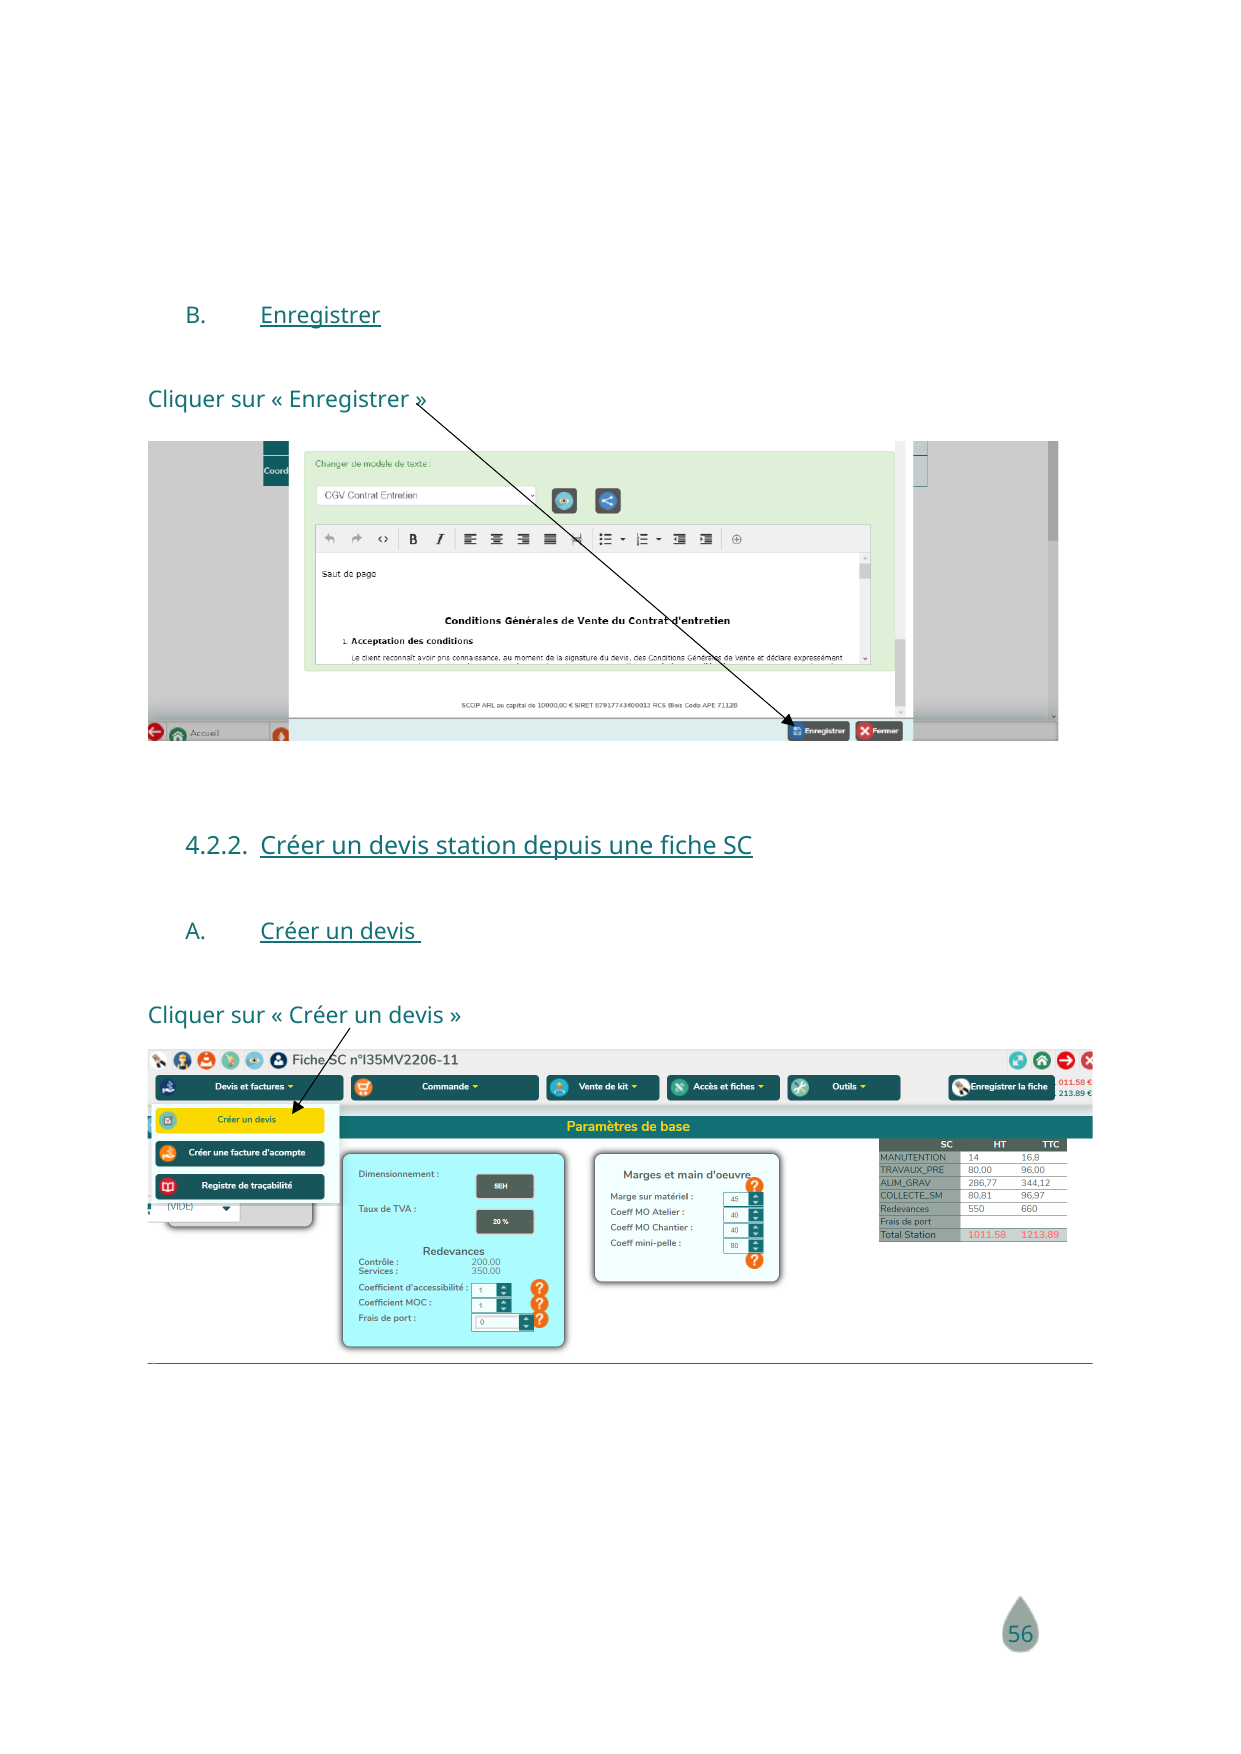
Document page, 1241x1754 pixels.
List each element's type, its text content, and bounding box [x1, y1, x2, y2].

picture [148, 441, 1059, 741]
subtitle Enregistrer [185, 299, 1092, 330]
picture [1002, 1596, 1039, 1653]
subtitle Créer un devis [185, 914, 1092, 946]
picture [147, 1049, 1093, 1364]
text Cliquer sur « Créer un devis » [148, 999, 1092, 1030]
text Cliquer sur « Enregistrer » [148, 383, 1092, 414]
subtitle Créer un devis station depuis une fiche SC [185, 827, 1092, 861]
